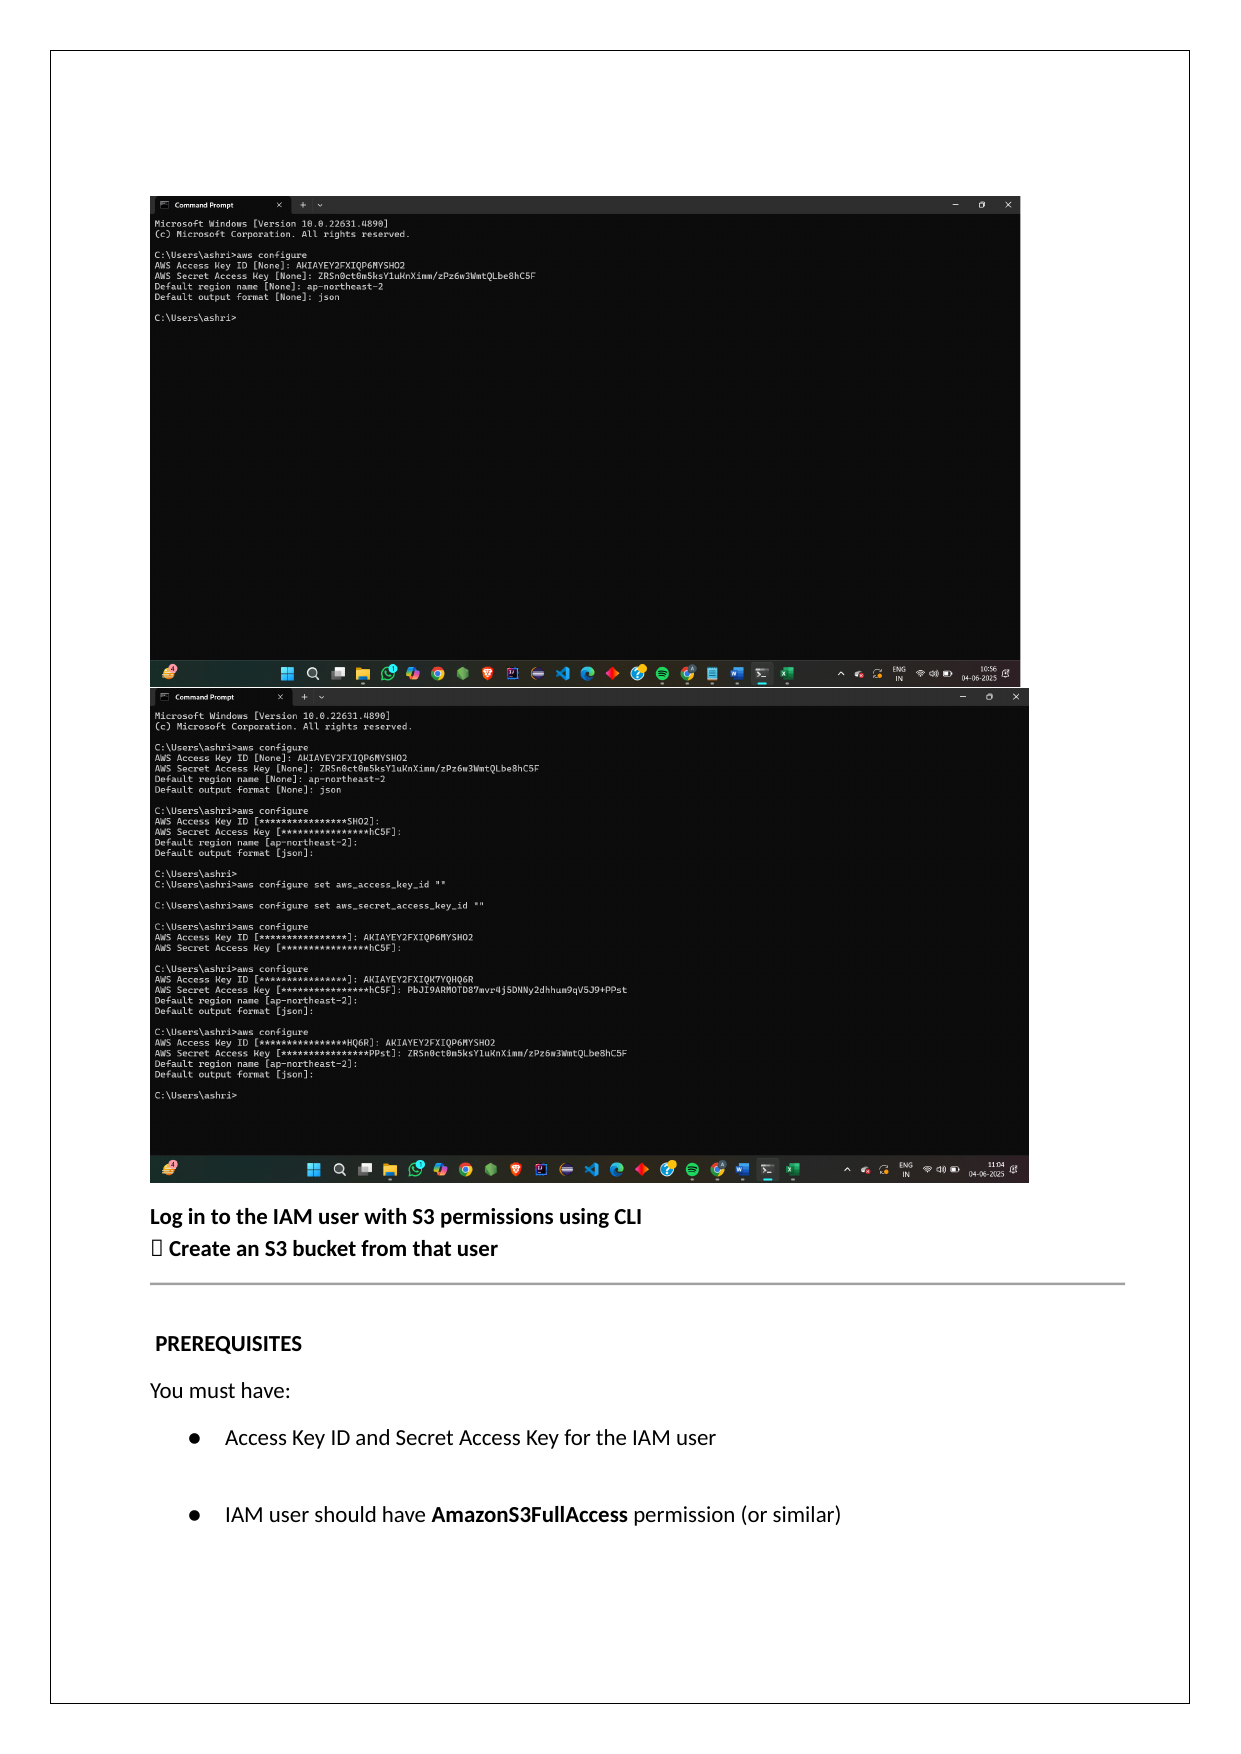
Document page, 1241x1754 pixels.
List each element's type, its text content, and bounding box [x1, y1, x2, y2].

picture [150, 688, 1029, 1183]
text PREREQUISITES [150, 1329, 1090, 1358]
list IAM user should have AmazonS3FullAccess permission (or similar) [187, 1500, 1090, 1559]
text Log in to the IAM user with S3 permissions using CLI ✅ Create an S3 bucket from that user [150, 1202, 1090, 1263]
list Access Key ID and Secret Access Key for the IAM user [187, 1423, 1090, 1482]
picture [150, 196, 1021, 687]
text You must have: [150, 1376, 1090, 1404]
